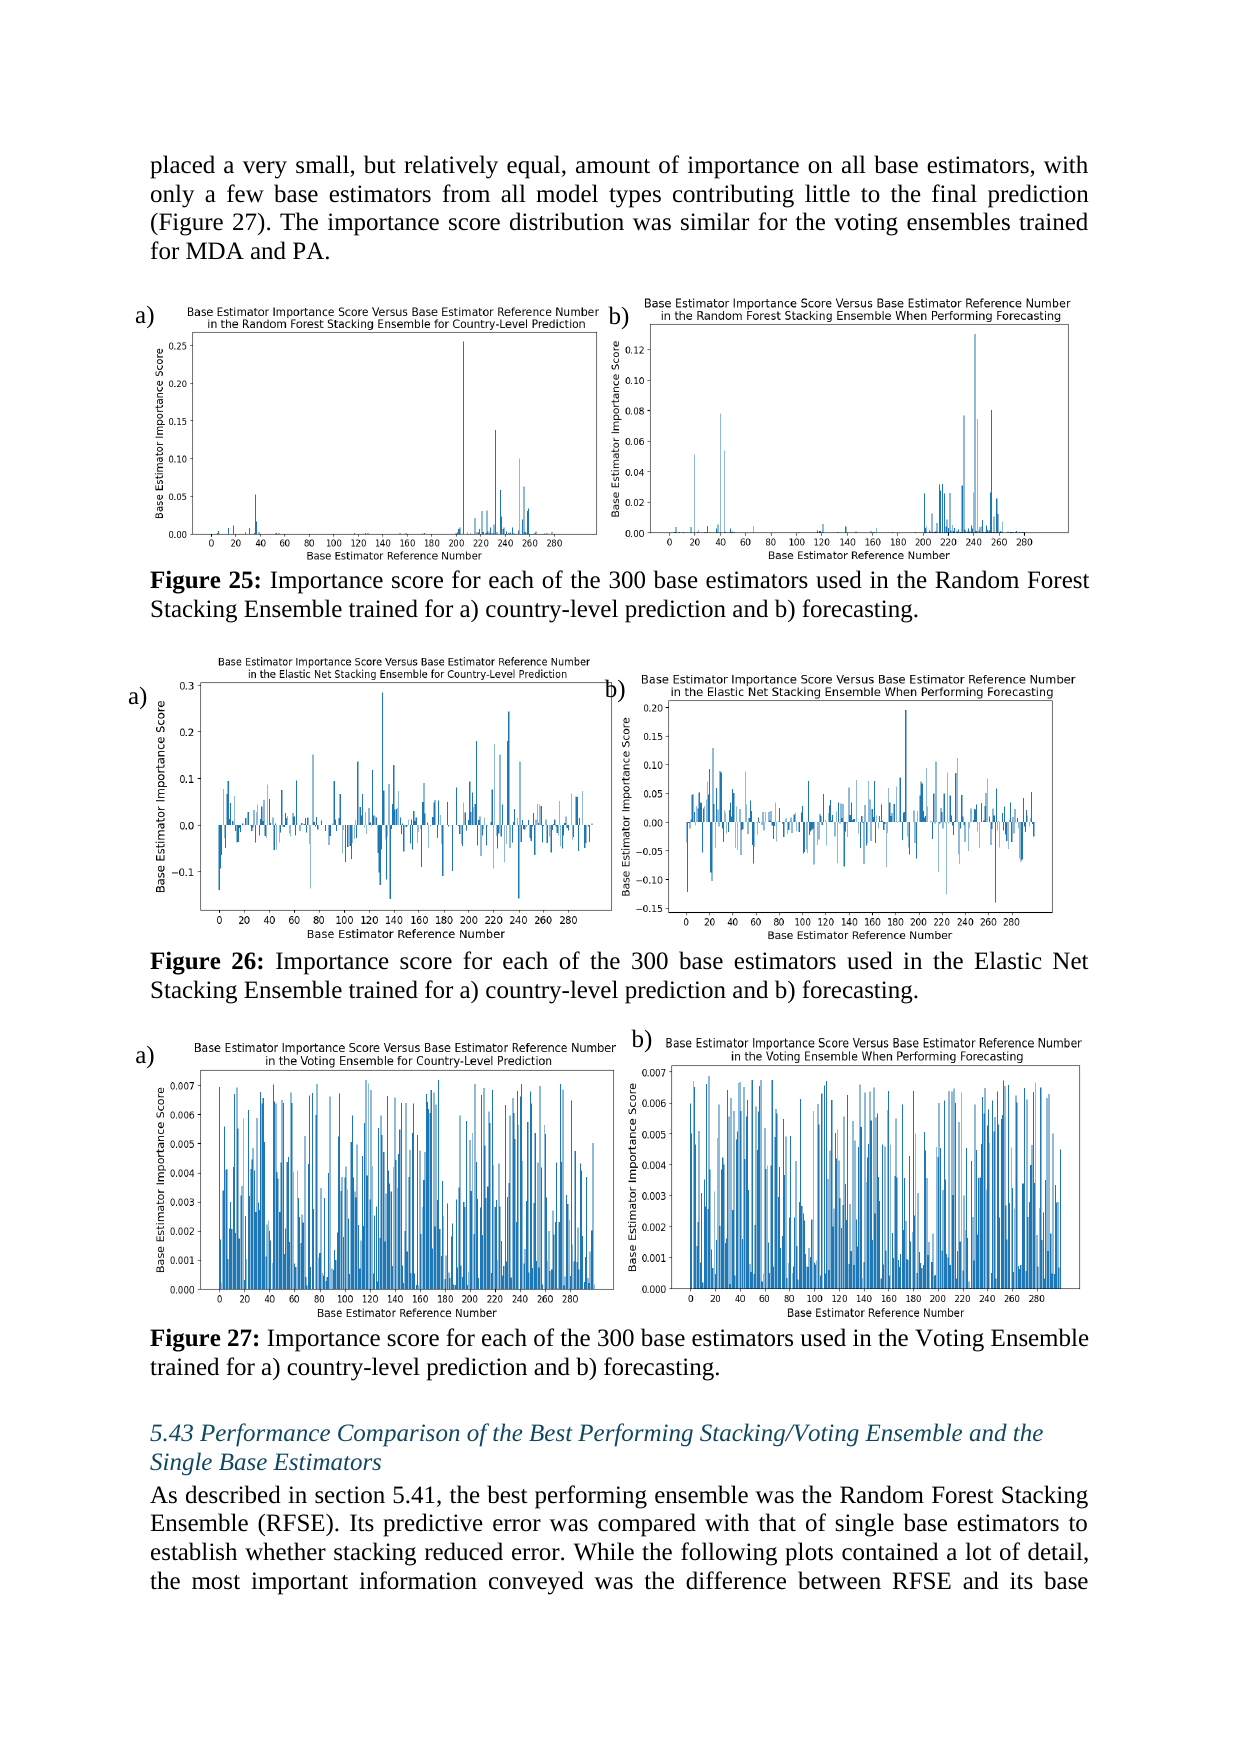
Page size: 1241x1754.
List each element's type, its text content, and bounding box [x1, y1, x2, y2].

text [150, 150, 1090, 265]
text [150, 1480, 1090, 1595]
subtitle 5.43 Performance Comparison of the Best Performing Stacking/Voting Ensemble and the Single Base Estimators [150, 1418, 1090, 1476]
text Figure 25: Importance score for each of the 300 base estimators used in the Random Forest Stacking Ensemble trained for a) country-level prediction and b) forecasting. [150, 565, 1090, 623]
picture [150, 651, 1084, 946]
text Figure 26: Importance score for each of the 300 base estimators used in the Elastic Net Stacking Ensemble trained for a) country-level prediction and b) forecasting. [150, 946, 1090, 1003]
picture [635, 1037, 640, 1046]
picture [151, 1032, 1089, 1324]
text Figure 27: Importance score for each of the 300 base estimators used in the Voting Ensemble trained for a) country-level prediction and b) forecasting. [150, 1323, 1090, 1381]
picture [150, 293, 1079, 566]
